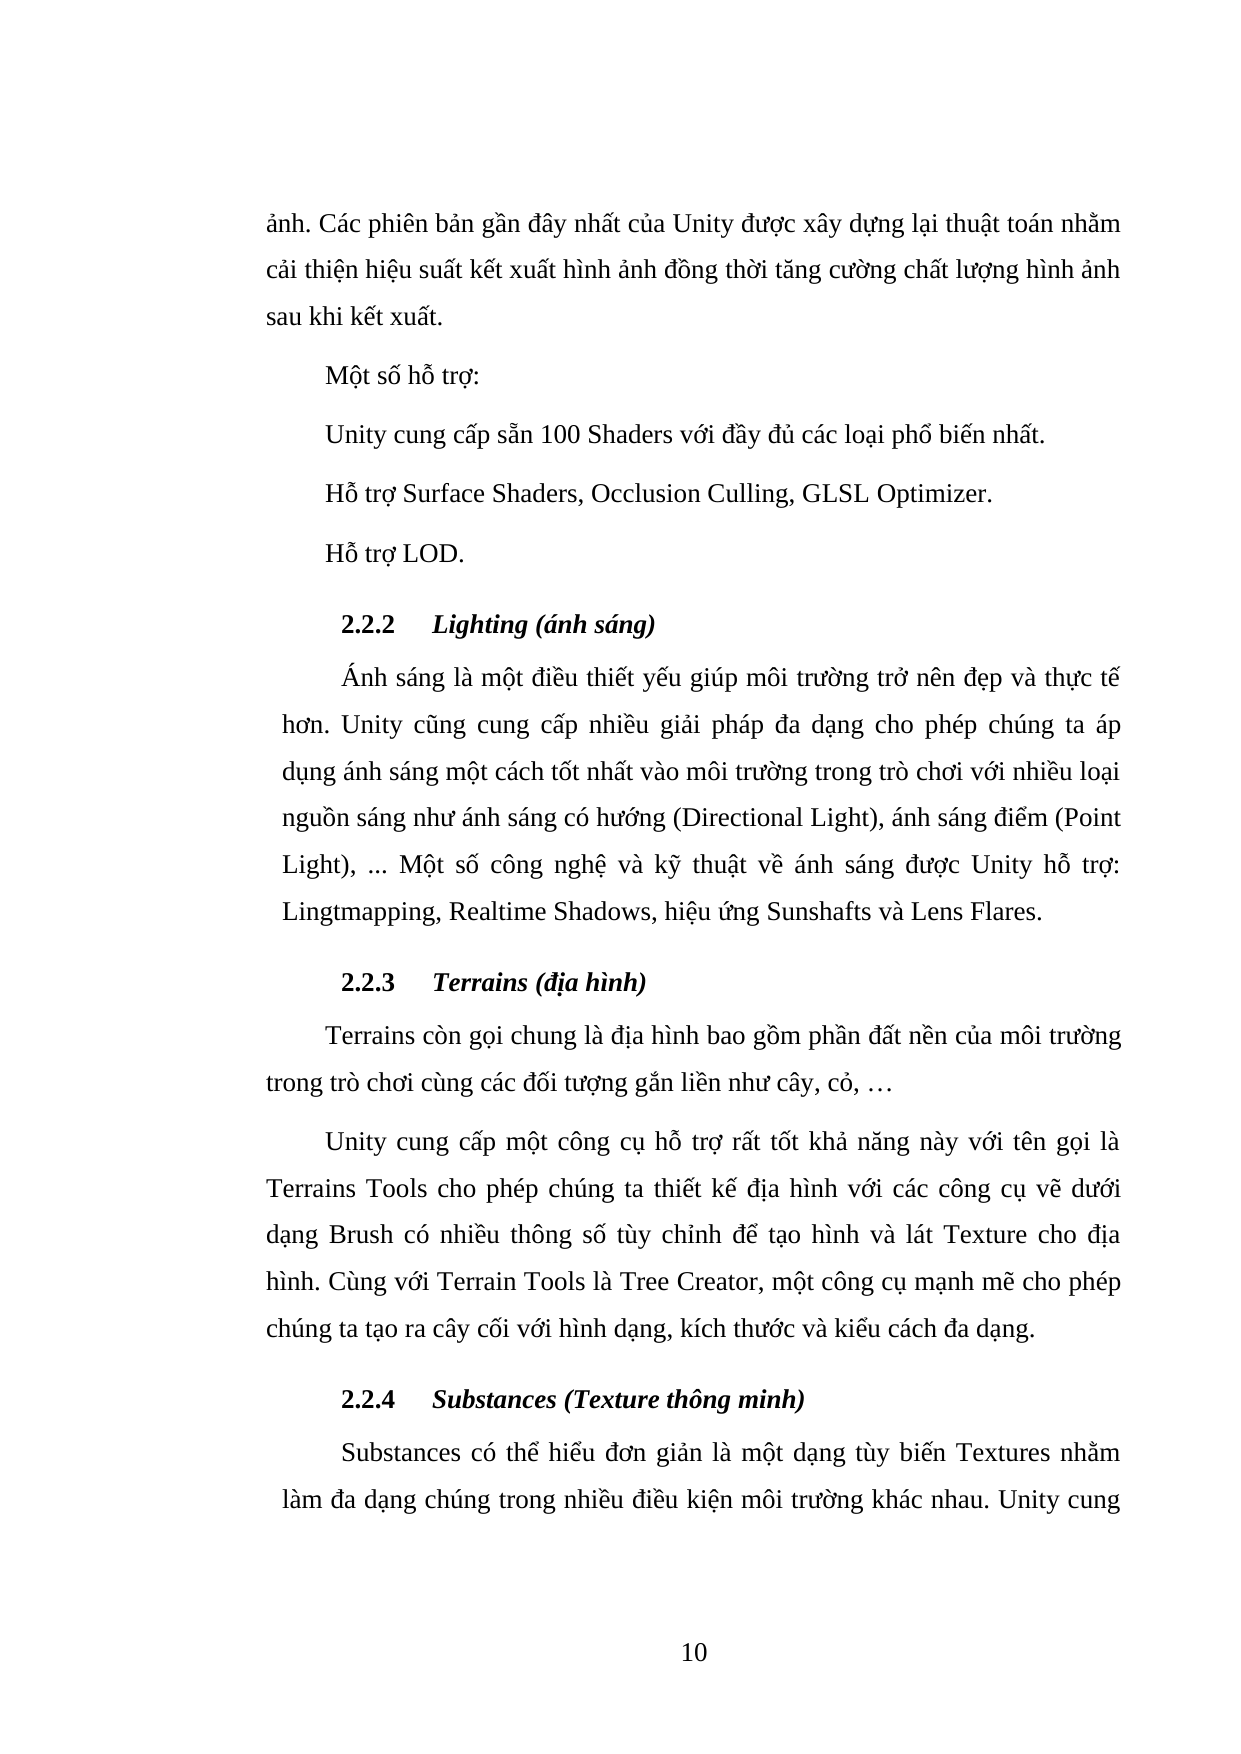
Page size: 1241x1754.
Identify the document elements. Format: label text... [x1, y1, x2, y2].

text Ánh sáng là một điều thiết yếu giúp môi trường trở nên đẹp và thực tế hơn. Unity cũng cung cấp nhiều giải pháp đa dạng cho phép chúng ta áp dụng ánh sáng một cách tốt nhất vào môi trường trong trò chơi với nhiều loại nguồn sáng như ánh sáng có hướng (Directional Light), ánh sáng điểm (Point Light), ... Một số công nghệ và kỹ thuật về ánh sáng được Unity hỗ trợ: Lingtmapping, Realtime Shadows, hiệu ứng Sunshafts và Lens Flares. [282, 661, 1122, 926]
subtitle Substances (Texture thông minh) [282, 1383, 1122, 1414]
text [282, 1436, 1122, 1514]
text Unity cung cấp sẵn 100 Shaders với đầy đủ các loại phổ biến nhất. [266, 418, 1122, 449]
subtitle Terrains (địa hình) [282, 966, 1122, 997]
subtitle Lighting (ánh sáng) [282, 608, 1122, 639]
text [266, 207, 1122, 331]
text Hỗ trợ Surface Shaders, Occlusion Culling, GLSL Optimizer. [266, 478, 1122, 509]
text Unity cung cấp một công cụ hỗ trợ rất tốt khả năng này với tên gọi là Terrains Tools cho phép chúng ta thiết kế địa hình với các công cụ vẽ dưới dạng Brush có nhiều thông số tùy chỉnh để tạo hình và lát Texture cho địa hình. Cùng với Terrain Tools là Tree Creator, một công cụ mạnh mẽ cho phép chúng ta tạo ra cây cối với hình dạng, kích thước và kiểu cách đa dạng. [266, 1125, 1122, 1343]
text Hỗ trợ LOD. [266, 537, 1122, 568]
text Terrains còn gọi chung là địa hình bao gồm phần đất nền của môi trường trong trò chơi cùng các đối tượng gắn liền như cây, cỏ, … [266, 1019, 1122, 1097]
text Một số hỗ trợ: [266, 359, 1122, 390]
